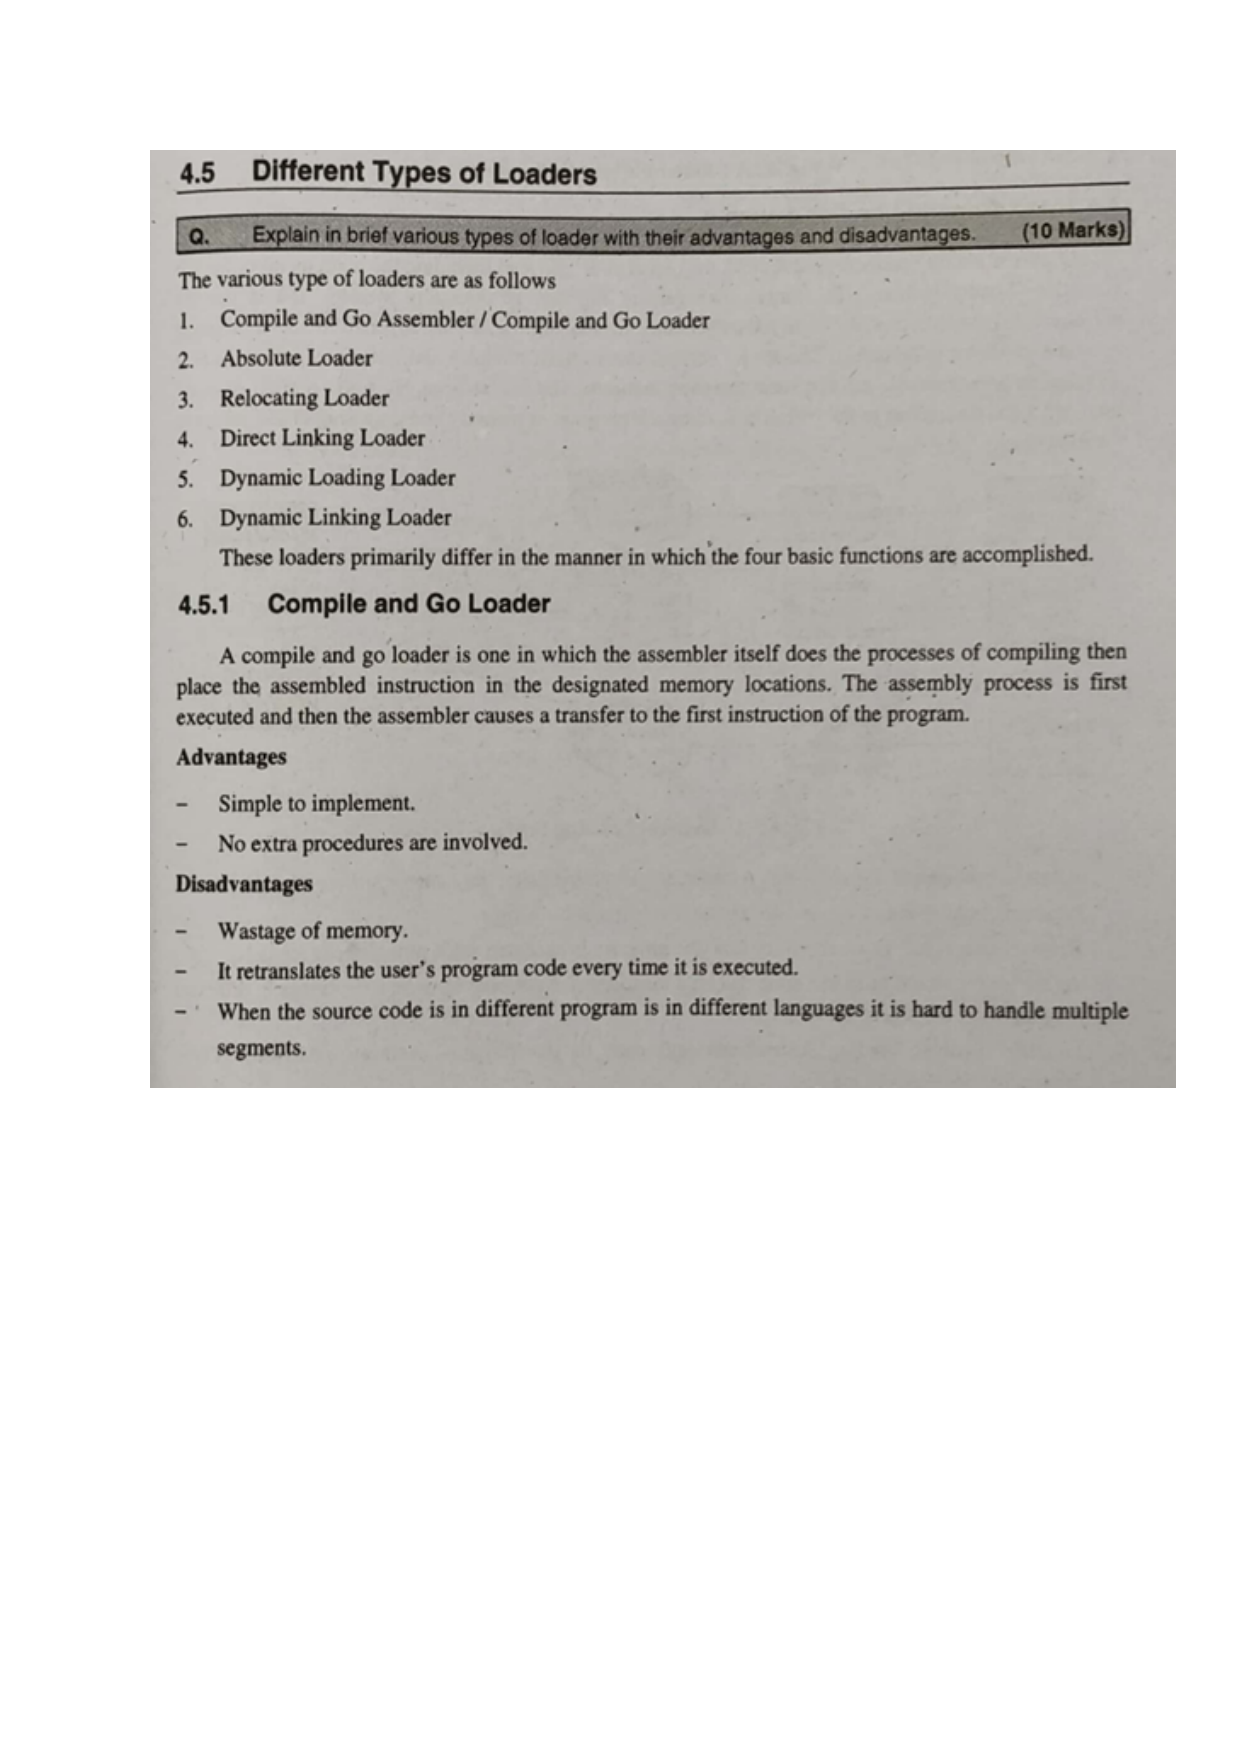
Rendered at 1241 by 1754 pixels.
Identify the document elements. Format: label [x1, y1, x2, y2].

picture [150, 150, 1176, 1088]
